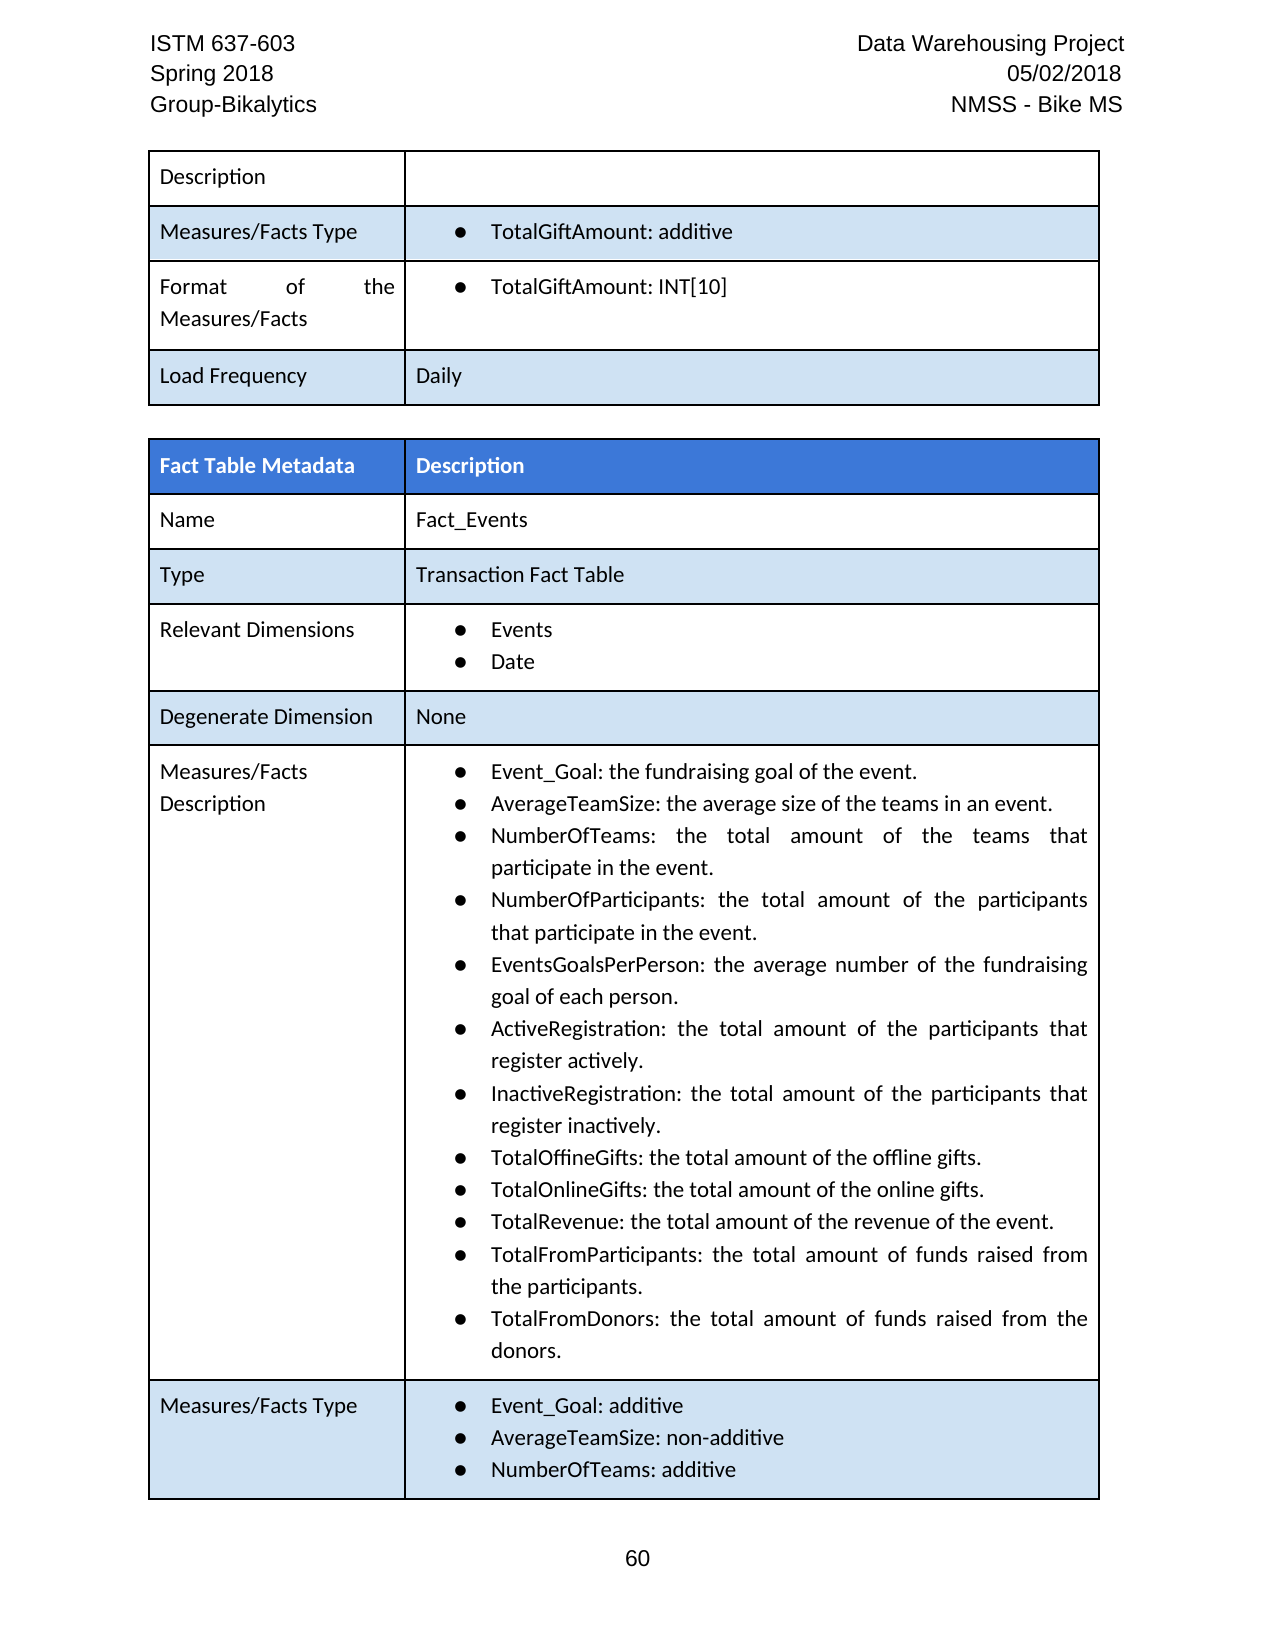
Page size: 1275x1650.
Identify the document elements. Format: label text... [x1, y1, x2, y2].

table_cell None [406, 692, 1098, 744]
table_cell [406, 1381, 1098, 1498]
table_cell Measures/Facts Type [150, 1381, 404, 1498]
table_cell Format of the Measures/Facts [150, 262, 404, 349]
table_cell TotalGiftAmount: additive [406, 207, 1098, 259]
table_header Description [406, 440, 1098, 493]
table_cell Measures/Facts Type [150, 207, 404, 259]
table_cell Measures/Facts Description [150, 746, 404, 1378]
table_cell Name [150, 495, 404, 548]
table_cell Transaction Fact Table [406, 550, 1098, 603]
table_cell TotalGiftAmount: INT[10] [406, 262, 1098, 349]
table_cell Event_Goal: the fundraising goal of the event. AverageTeamSize: the average size of the teams in an event. NumberOfTeams: the total amount of the teams that participate in the event. NumberOfParticipants: the total amount of the participants that participate in the event. EventsGoalsPerPerson: the average number of the fundraising goal of each person. ActiveRegistration: the total amount of the participants that register actively. InactiveRegistration: the total amount of the participants that register inactively. TotalOffineGifts: the total amount of the offline gifts. TotalOnlineGifts: the total amount of the online gifts. TotalRevenue: the total amount of the revenue of the event. TotalFromParticipants: the total amount of funds raised from the participants. TotalFromDonors: the total amount of funds raised from the donors. [406, 746, 1098, 1378]
table_cell Daily [406, 351, 1098, 404]
table_cell Relevant Dimensions [150, 605, 404, 689]
table_cell Events Date [406, 605, 1098, 689]
table_header Fact Table Metadata [150, 440, 404, 493]
table_cell Fact_Events [406, 495, 1098, 548]
table_cell Load Frequency [150, 351, 404, 404]
table_cell Degenerate Dimension [150, 692, 404, 744]
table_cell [406, 152, 1098, 205]
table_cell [150, 152, 404, 205]
table_cell Type [150, 550, 404, 603]
